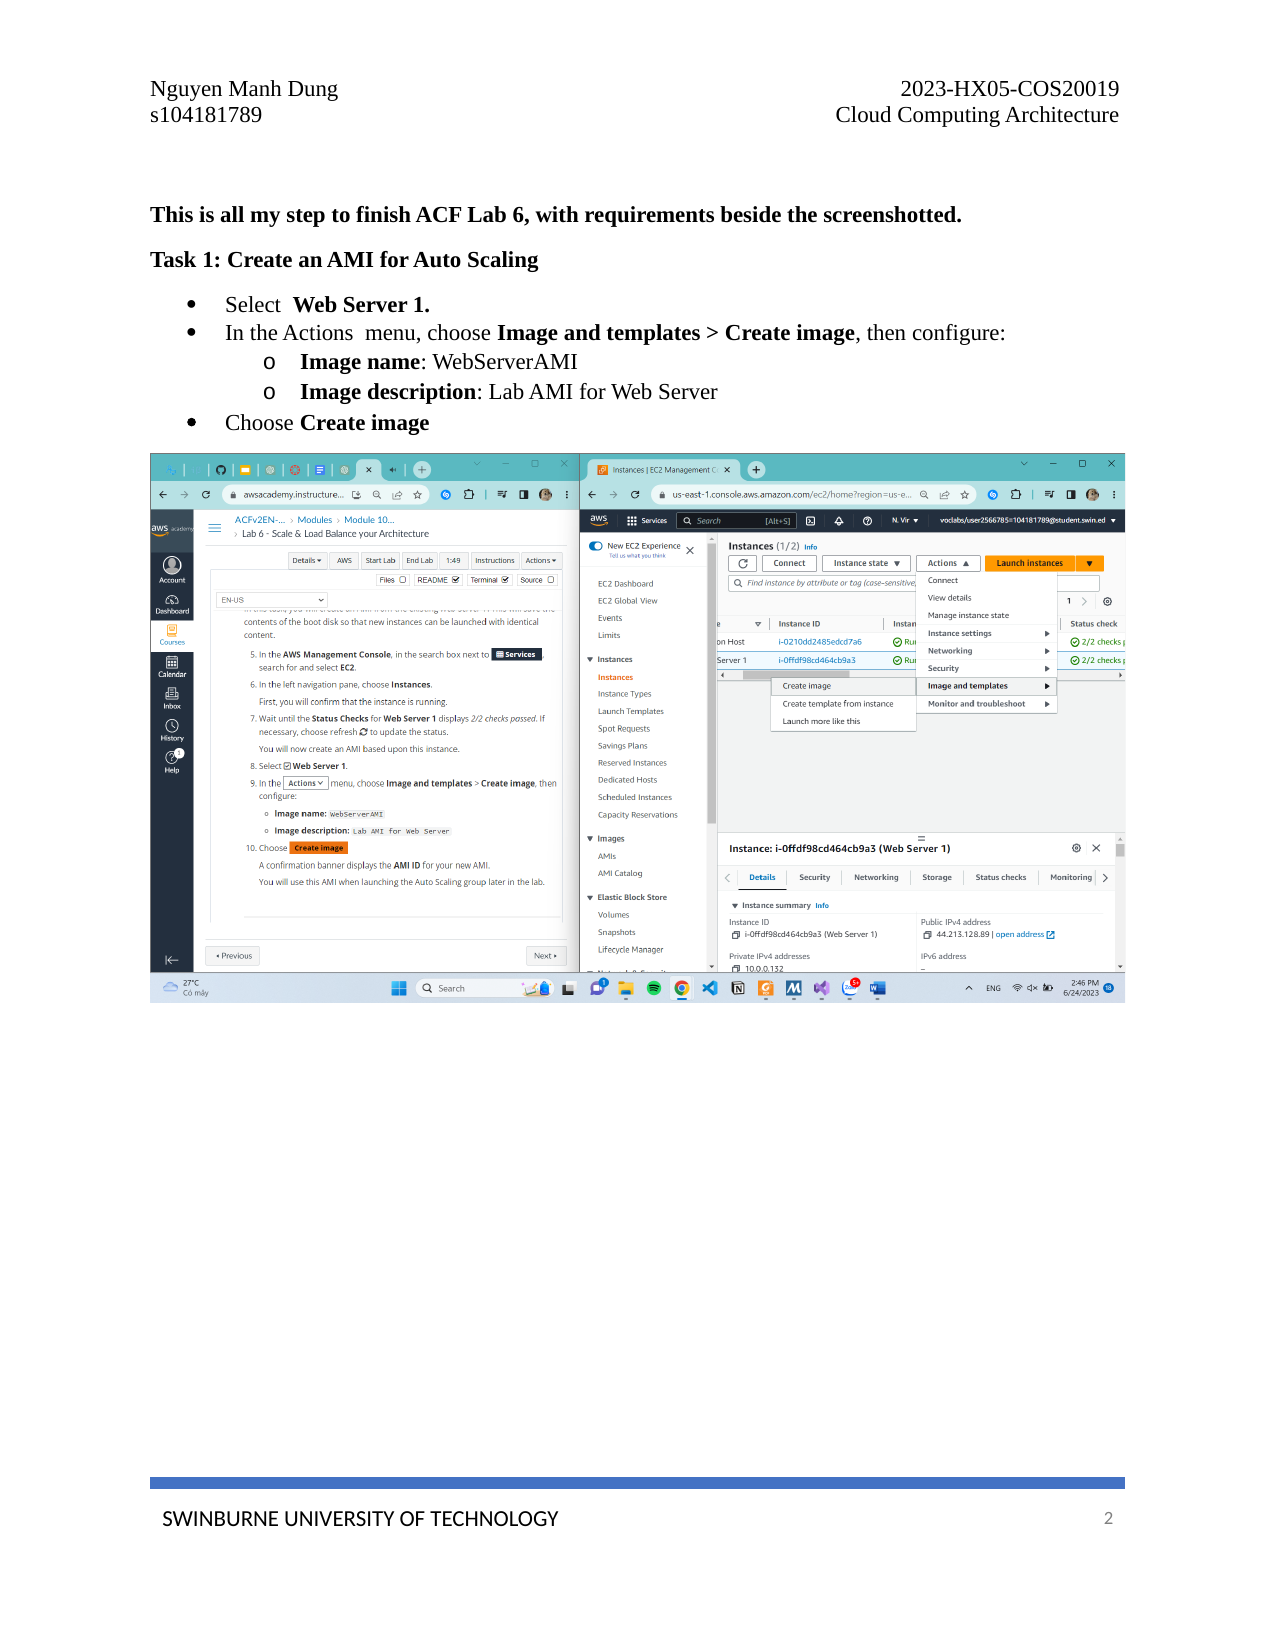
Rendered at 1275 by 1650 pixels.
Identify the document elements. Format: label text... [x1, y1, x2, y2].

text Task 1: Create an AMI for Auto Scaling [150, 246, 1125, 272]
picture [150, 453, 1125, 1003]
list Image name: WebServerAMI [262, 348, 1125, 376]
list Image description: Lab AMI for Web Server [262, 378, 1125, 407]
list Select Web Server 1. [187, 291, 1125, 317]
text This is all my step to finish ACF Lab 6, with requirements beside the screenshotted. [150, 201, 1125, 227]
list In the Actions menu, choose Image and templates > Create image, then configure: [187, 319, 1125, 346]
list Choose Create image [187, 409, 1125, 435]
